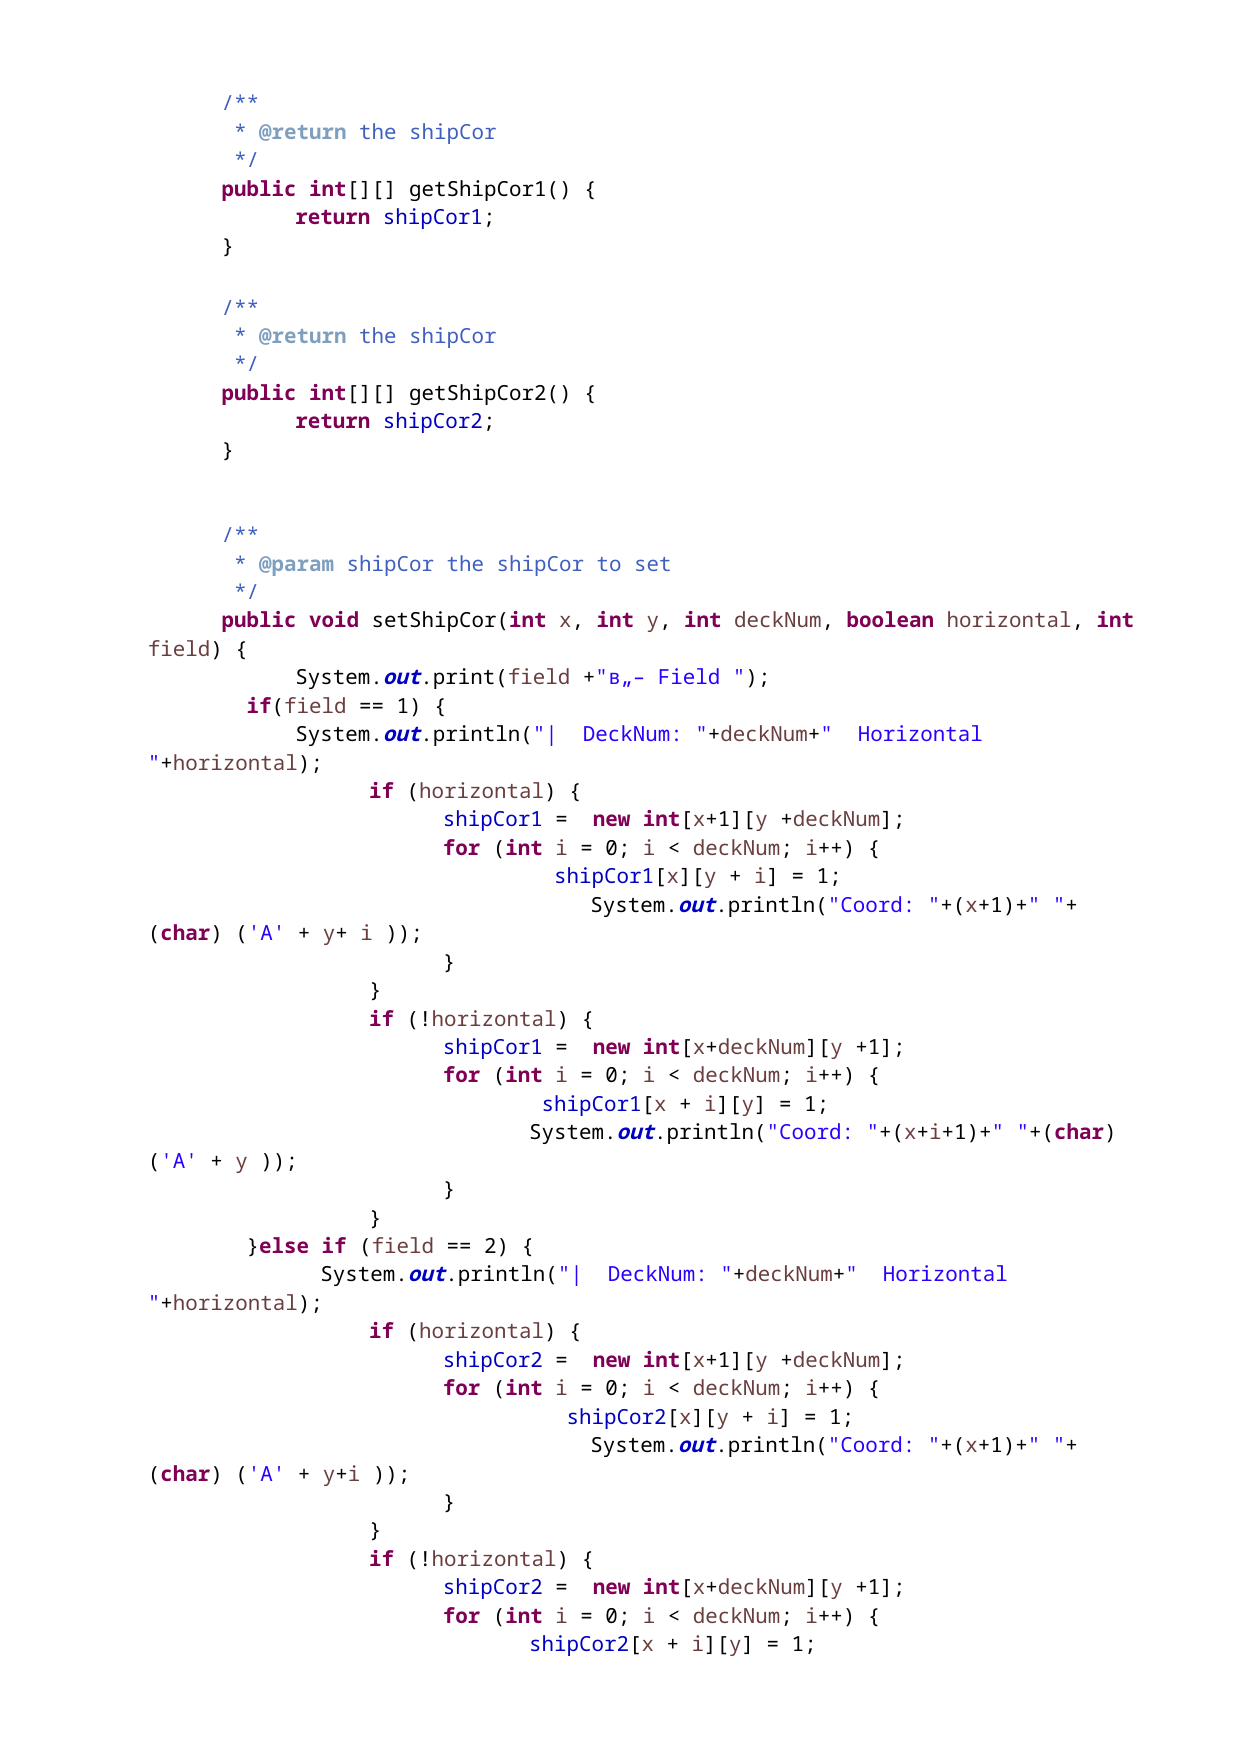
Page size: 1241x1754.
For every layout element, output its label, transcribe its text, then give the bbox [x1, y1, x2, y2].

text */ [148, 577, 1152, 606]
text shipCor2[x][y + i] = 1; [148, 1402, 1152, 1430]
text } [148, 975, 1152, 1004]
text public int[][] getShipCor1() { [148, 174, 1152, 202]
text System.out.println("| DeckNum: "+deckNum+" Horizontal "+horizontal); [148, 1259, 1152, 1316]
text return shipCor2; [148, 406, 1152, 435]
text if (horizontal) { [148, 776, 1152, 804]
text } [148, 947, 1152, 975]
text */ [148, 349, 1152, 378]
text for (int i = 0; i < deckNum; i++) { [148, 1601, 1152, 1629]
text return shipCor1; [148, 202, 1152, 231]
text System.out.println("Coord: "+(x+1)+" "+ (char) ('A' + y+ i )); [148, 890, 1152, 947]
text /** [148, 520, 1152, 549]
text System.out.print(field +"в„– Field "); [148, 662, 1152, 691]
text } [148, 1516, 1152, 1544]
text */ [148, 145, 1152, 174]
text /** [148, 293, 1152, 321]
text for (int i = 0; i < deckNum; i++) { [148, 1061, 1152, 1089]
text System.out.println("Coord: "+(x+i+1)+" "+(char) ('A' + y )); [148, 1117, 1152, 1174]
text /** [148, 88, 1152, 117]
text * @return the shipCor [148, 117, 1152, 145]
text * @return the shipCor [148, 321, 1152, 349]
text } [148, 1203, 1152, 1231]
text shipCor1 = new int[x+deckNum][y +1]; [148, 1032, 1152, 1061]
text } [148, 231, 1152, 259]
text * @param shipCor the shipCor to set [148, 549, 1152, 577]
text if(field == 1) { [148, 691, 1152, 719]
text public void setShipCor(int x, int y, int deckNum, boolean horizontal, int field) { [148, 606, 1152, 662]
text shipCor1[x + i][y] = 1; [148, 1089, 1152, 1117]
text for (int i = 0; i < deckNum; i++) { [148, 833, 1152, 861]
text shipCor2 = new int[x+deckNum][y +1]; [148, 1572, 1152, 1601]
text } [148, 1487, 1152, 1516]
text shipCor1[x][y + i] = 1; [148, 861, 1152, 890]
text public int[][] getShipCor2() { [148, 378, 1152, 406]
text } [148, 1174, 1152, 1203]
text shipCor2[x + i][y] = 1; [148, 1629, 1152, 1658]
text if (!horizontal) { [148, 1004, 1152, 1032]
text System.out.println("| DeckNum: "+deckNum+" Horizontal "+horizontal); [148, 719, 1152, 776]
text if (!horizontal) { [148, 1544, 1152, 1572]
text shipCor2 = new int[x+1][y +deckNum]; [148, 1345, 1152, 1373]
text if (horizontal) { [148, 1316, 1152, 1345]
text System.out.println("Coord: "+(x+1)+" "+ (char) ('A' + y+i )); [148, 1430, 1152, 1487]
text shipCor1 = new int[x+1][y +deckNum]; [148, 804, 1152, 833]
text }else if (field == 2) { [148, 1231, 1152, 1259]
text for (int i = 0; i < deckNum; i++) { [148, 1373, 1152, 1402]
text } [148, 435, 1152, 463]
